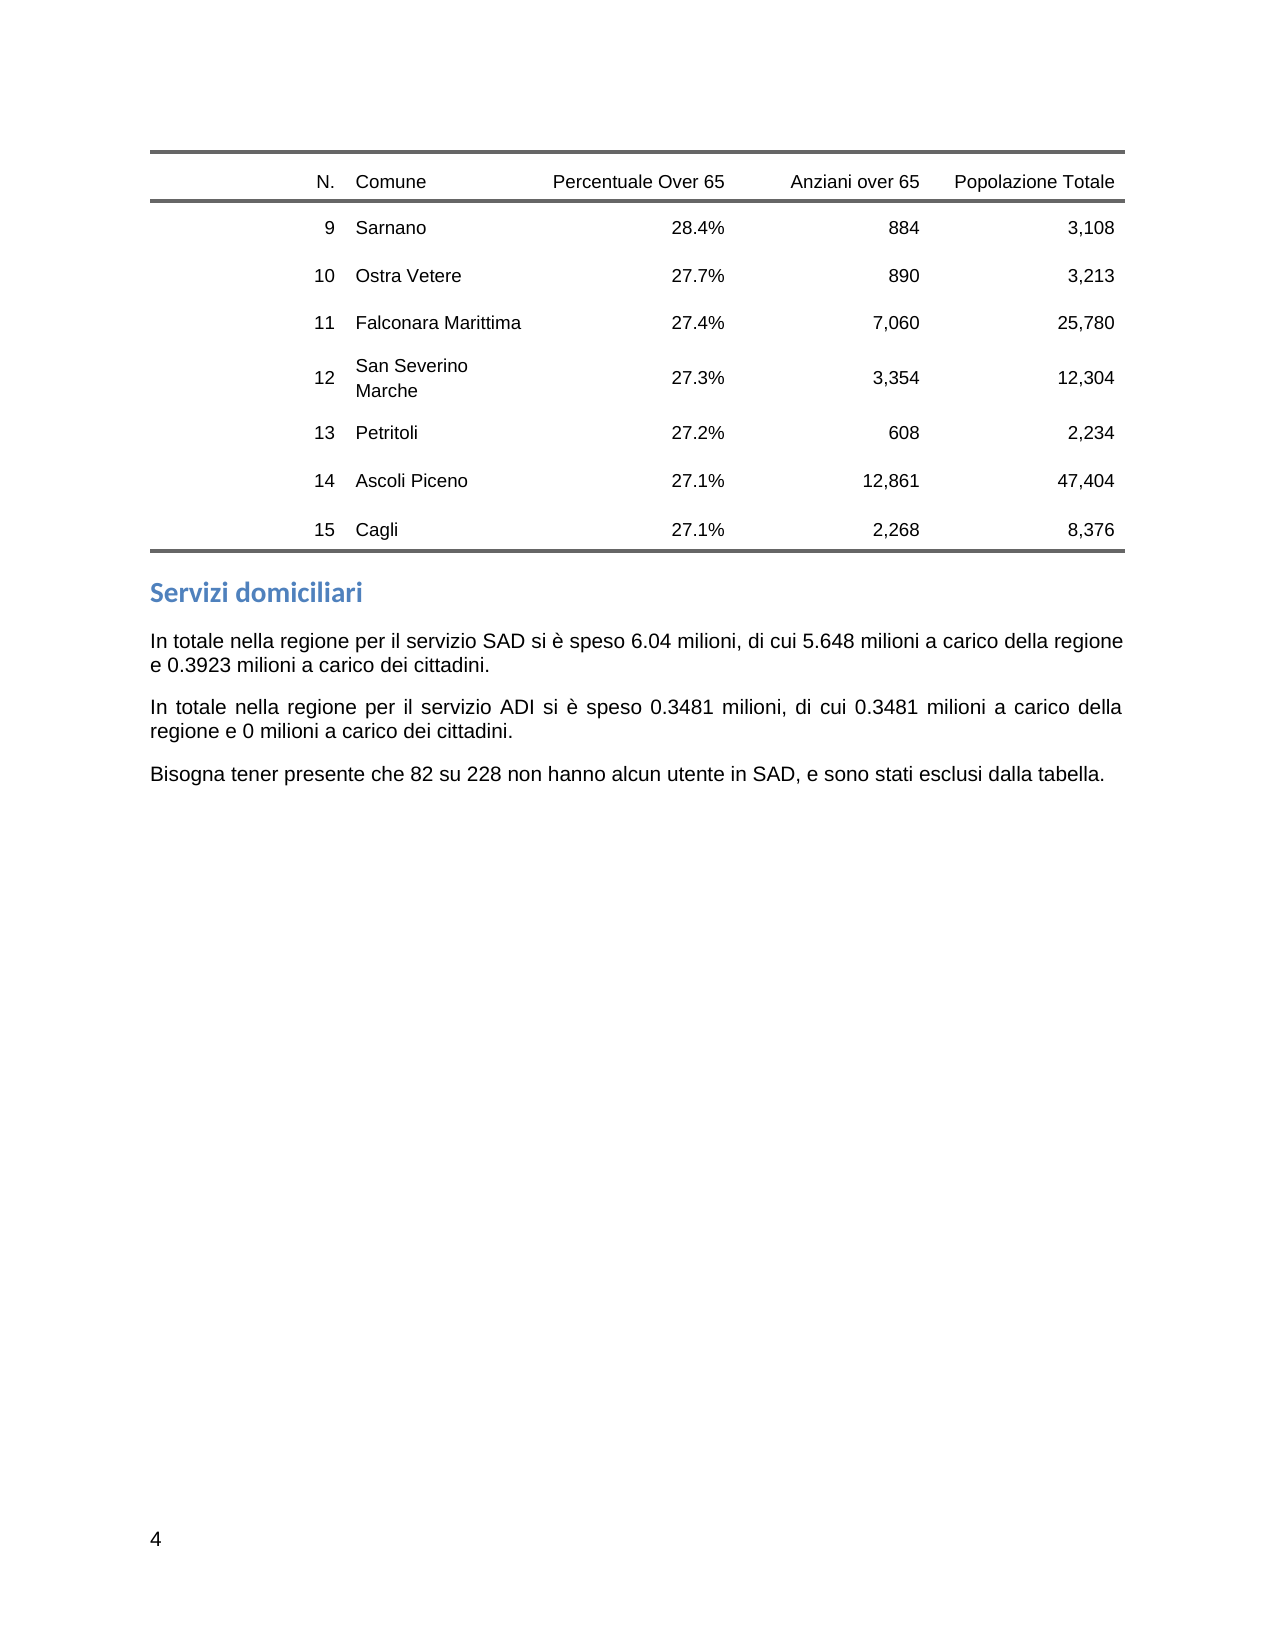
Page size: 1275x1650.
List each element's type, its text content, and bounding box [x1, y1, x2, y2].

table_header N. [150, 154, 345, 199]
table_cell 608 [735, 404, 930, 452]
table_cell 12,861 [735, 452, 930, 499]
table_cell Ostra Vetere [345, 247, 540, 294]
table_cell 15 [150, 500, 345, 549]
table_cell Cagli [345, 500, 540, 549]
table_cell 11 [150, 294, 345, 342]
table_cell 12 [150, 342, 345, 404]
table_cell 27.1% [540, 500, 735, 549]
text Bisogna tener presente che 82 su 228 non hanno alcun utente in SAD, e sono stati esclusi dalla tabella. [150, 762, 1125, 786]
table_cell 2,268 [735, 500, 930, 549]
table_cell 28.4% [540, 203, 735, 247]
table_header Anziani over 65 [735, 154, 930, 199]
table_cell 8,376 [930, 500, 1125, 549]
table_cell 14 [150, 452, 345, 499]
table_cell 27.3% [540, 342, 735, 404]
table_cell 3,108 [930, 203, 1125, 247]
table_cell 27.4% [540, 294, 735, 342]
table_cell San Severino Marche [345, 342, 540, 404]
table_cell 3,213 [930, 247, 1125, 294]
table_header Percentuale Over 65 [540, 154, 735, 199]
table_cell 25,780 [930, 294, 1125, 342]
table_header Popolazione Totale [930, 154, 1125, 199]
text In totale nella regione per il servizio SAD si è speso 6.04 milioni, di cui 5.648 milioni a carico della regione e 0.3923 milioni a carico dei cittadini. [150, 628, 1125, 676]
table_header Comune [345, 154, 540, 199]
table_cell 884 [735, 203, 930, 247]
table_cell 47,404 [930, 452, 1125, 499]
subtitle Servizi domiciliari [150, 574, 1125, 610]
table_cell 890 [735, 247, 930, 294]
table_cell 12,304 [930, 342, 1125, 404]
table_cell 27.7% [540, 247, 735, 294]
table_cell 27.1% [540, 452, 735, 499]
table_cell 7,060 [735, 294, 930, 342]
table_cell Falconara Marittima [345, 294, 540, 342]
table_cell 10 [150, 247, 345, 294]
table_cell Ascoli Piceno [345, 452, 540, 499]
table_cell 27.2% [540, 404, 735, 452]
text In totale nella regione per il servizio ADI si è speso 0.3481 milioni, di cui 0.3481 milioni a carico della regione e 0 milioni a carico dei cittadini. [150, 695, 1125, 743]
table_cell Petritoli [345, 404, 540, 452]
table_cell 13 [150, 404, 345, 452]
table_cell 2,234 [930, 404, 1125, 452]
table_cell 9 [150, 203, 345, 247]
table_cell Sarnano [345, 203, 540, 247]
table_cell 3,354 [735, 342, 930, 404]
